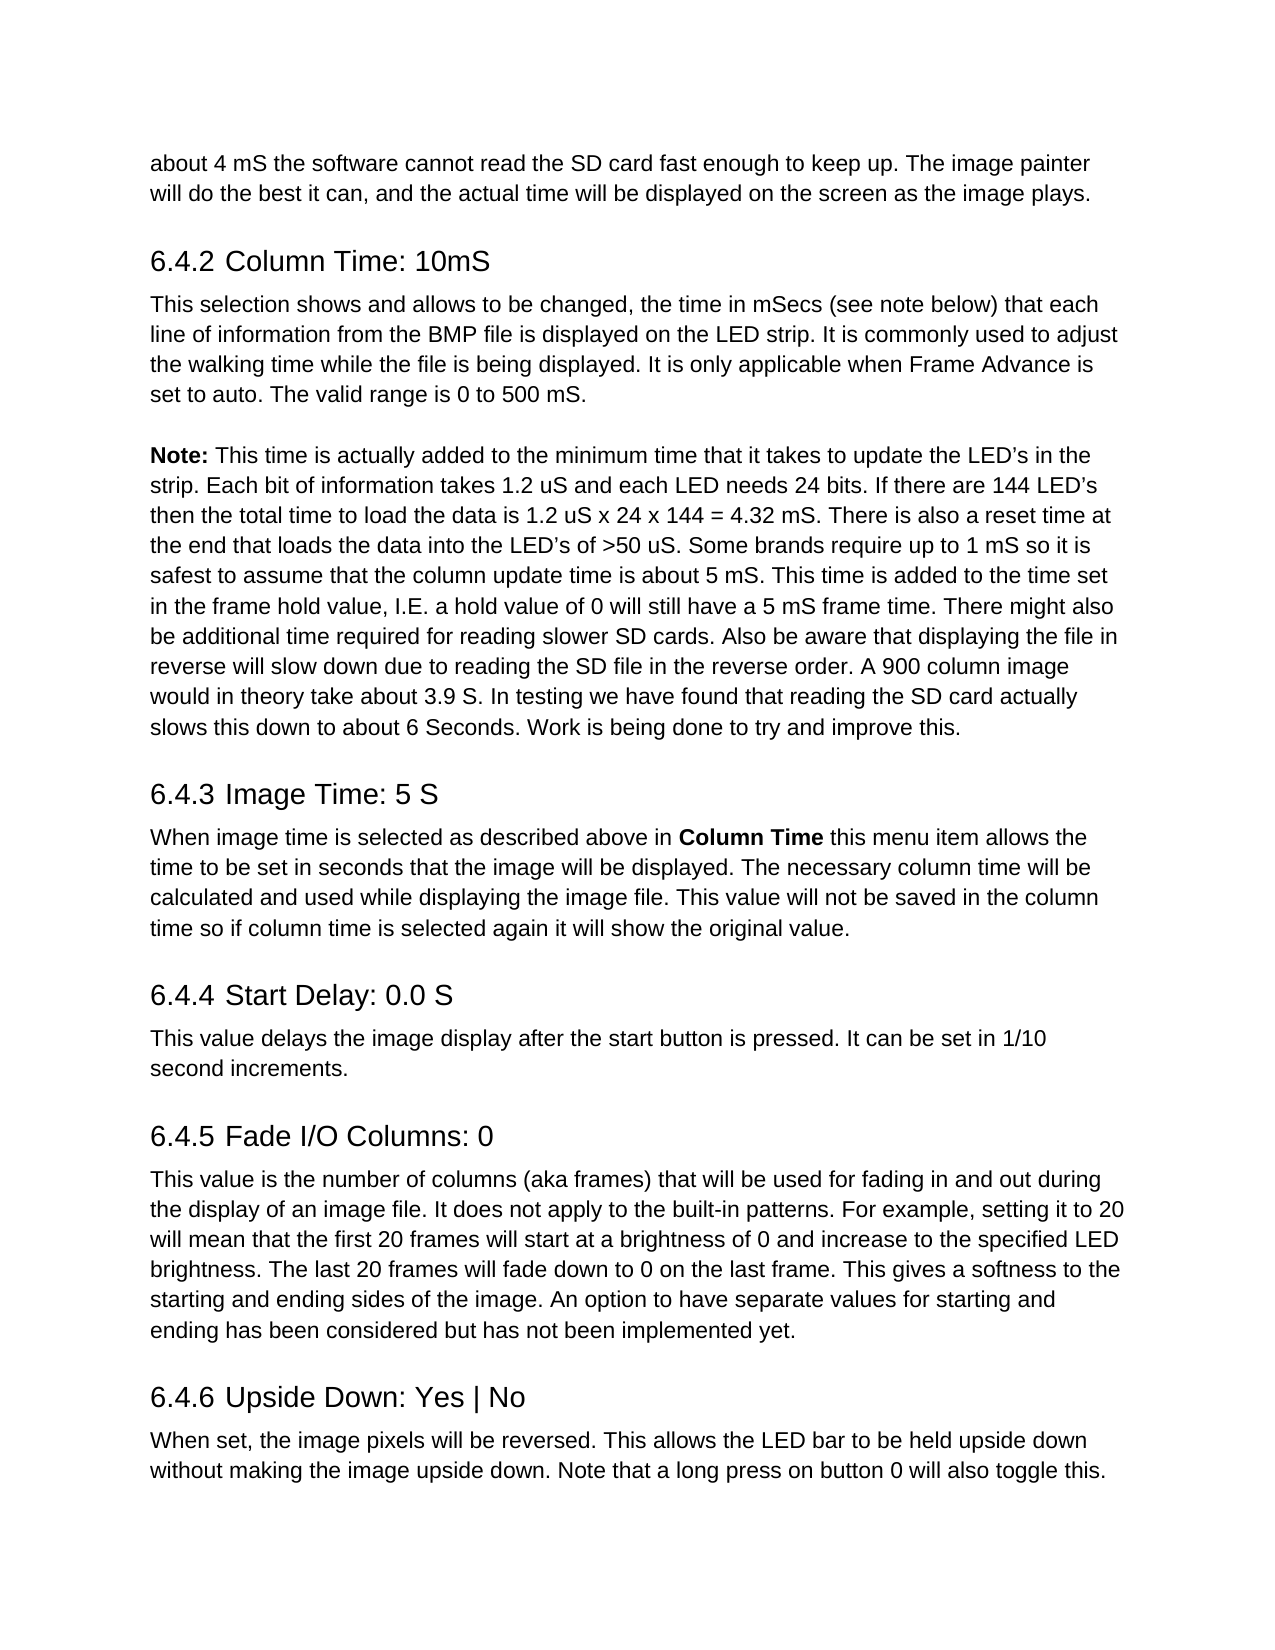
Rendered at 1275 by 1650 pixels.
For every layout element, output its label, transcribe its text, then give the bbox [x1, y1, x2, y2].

text Note: This time is actually added to the minimum time that it takes to update the LED’s in the strip. Each bit of information takes 1.2 uS and each LED needs 24 bits. If there are 144 LED’s then the total time to load the data is 1.2 uS x 24 x 144 = 4.32 mS. There is also a reset time at the end that loads the data into the LED’s of >50 uS. Some brands require up to 1 mS so it is safest to assume that the column update time is about 5 mS. This time is added to the time set in the frame hold value, I.E. a hold value of 0 will still have a 5 mS frame time. There might also be additional time required for reading slower SD cards. Also be aware that displaying the file in reverse will slow down due to reading the SD file in the reverse order. A 900 column image would in theory take about 3.9 S. In testing we have found that reading the SD card actually slows this down to about 6 Seconds. Work is being done to try and improve this. [150, 442, 1125, 740]
subtitle Column Time: 10mS [150, 244, 1125, 277]
subtitle Image Time: 5 S [150, 777, 1125, 811]
text This selection shows and allows to be changed, the time in mSecs (see note below) that each line of information from the BMP file is displayed on the LED strip. It is commonly used to adjust the walking time while the file is being displayed. It is only applicable when Frame Advance is set to auto. The valid range is 0 to 500 mS. [150, 291, 1125, 408]
text This value delays the image display after the start button is pressed. It can be set in 1/10 second increments. [150, 1025, 1125, 1082]
subtitle Upside Down: Yes | No [150, 1380, 1125, 1414]
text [150, 150, 1125, 207]
text When image time is selected as described above in Column Time this menu item allows the time to be set in seconds that the image will be displayed. The necessary column time will be calculated and used while displaying the image file. This value will not be saved in the column time so if column time is selected again it will show the original value. [150, 824, 1125, 941]
subtitle Start Delay: 0.0 S [150, 978, 1125, 1012]
text This value is the number of columns (aka frames) that will be used for fading in and out during the display of an image file. It does not apply to the built-in patterns. For example, setting it to 20 will mean that the first 20 frames will start at a brightness of 0 and increase to the specified LED brightness. The last 20 frames will fade down to 0 on the last frame. This gives a softness to the starting and ending sides of the image. An option to have separate values for starting and ending has been considered but has not been implemented yet. [150, 1166, 1125, 1343]
text When set, the image pixels will be reversed. This allows the LED bar to be held upside down without making the image upside down. Note that a long press on button 0 will also toggle this. [150, 1427, 1125, 1484]
subtitle Fade I/O Columns: 0 [150, 1119, 1125, 1152]
